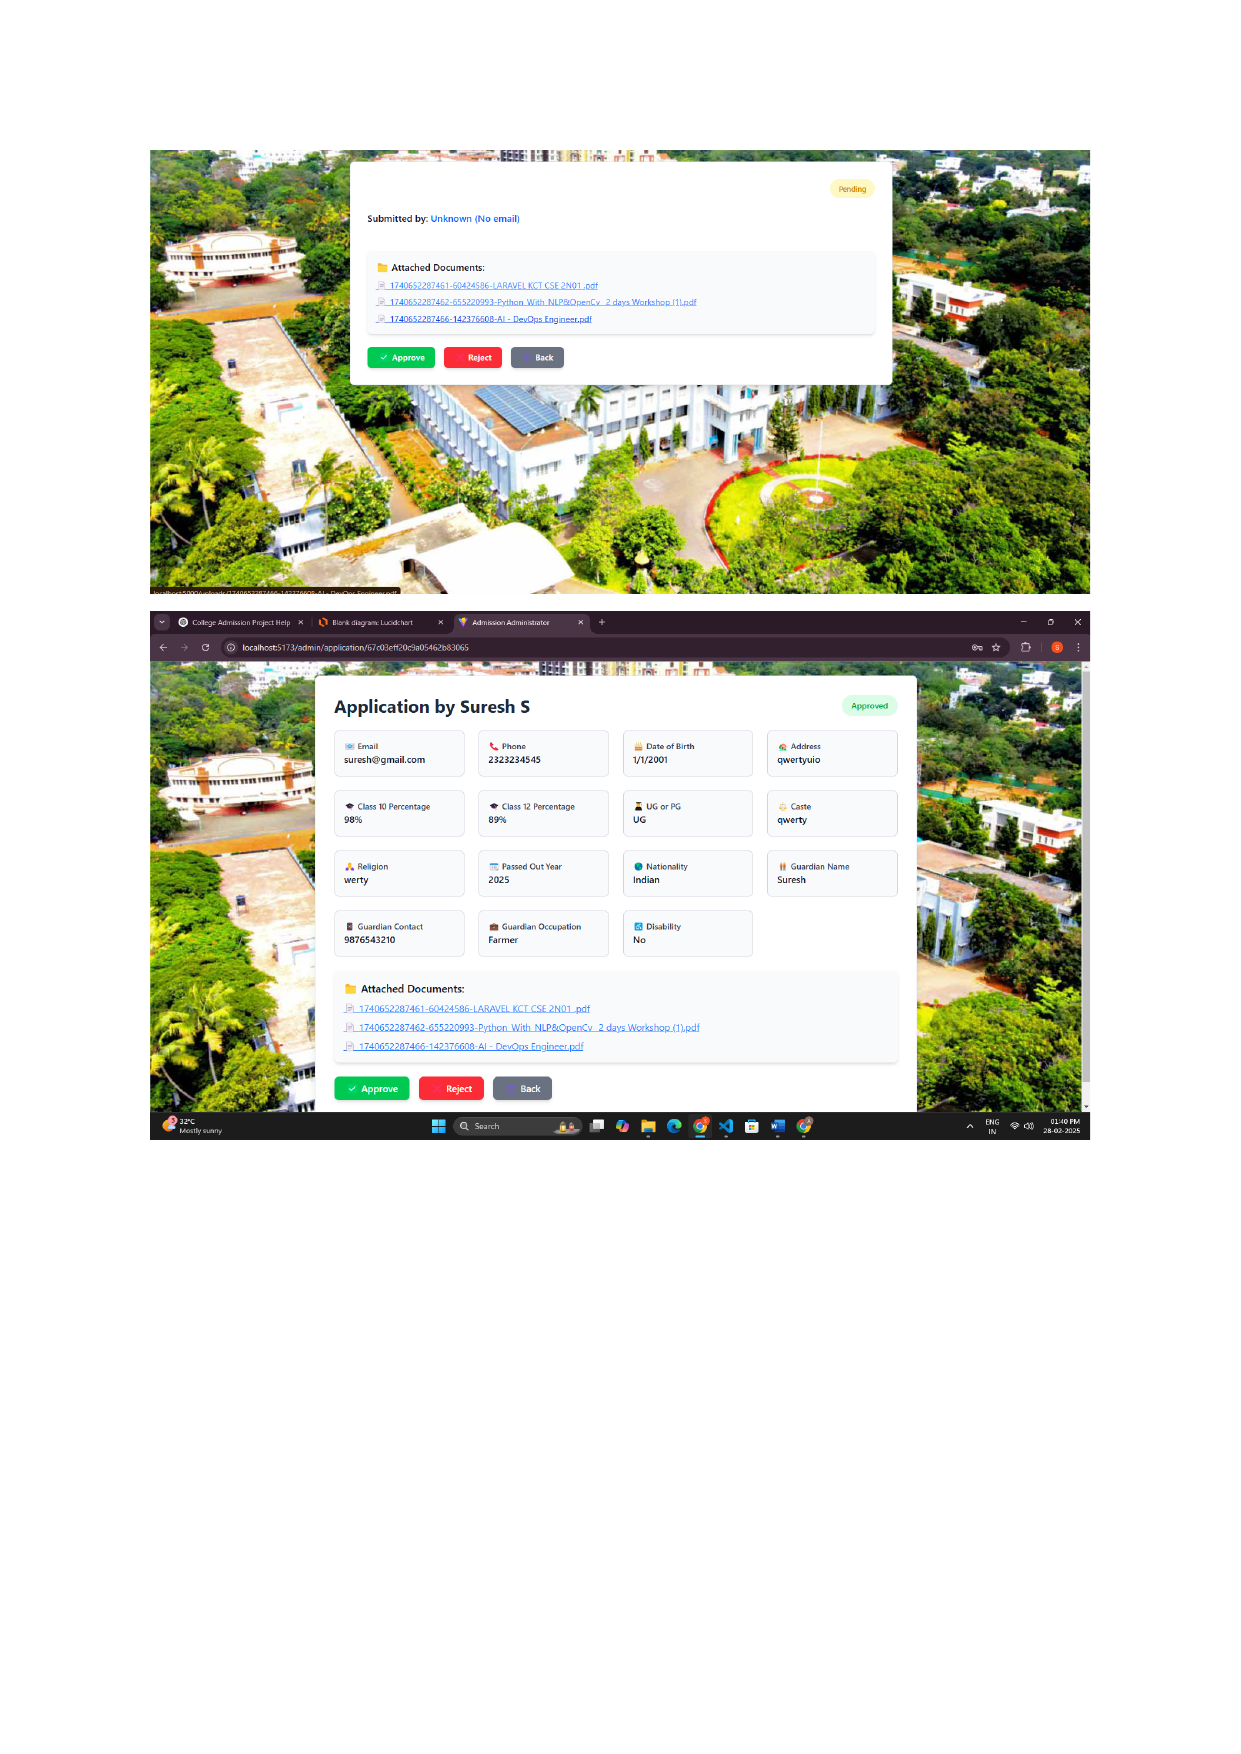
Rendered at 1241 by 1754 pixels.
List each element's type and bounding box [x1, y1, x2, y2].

picture [150, 611, 1091, 1140]
picture [150, 150, 1091, 594]
